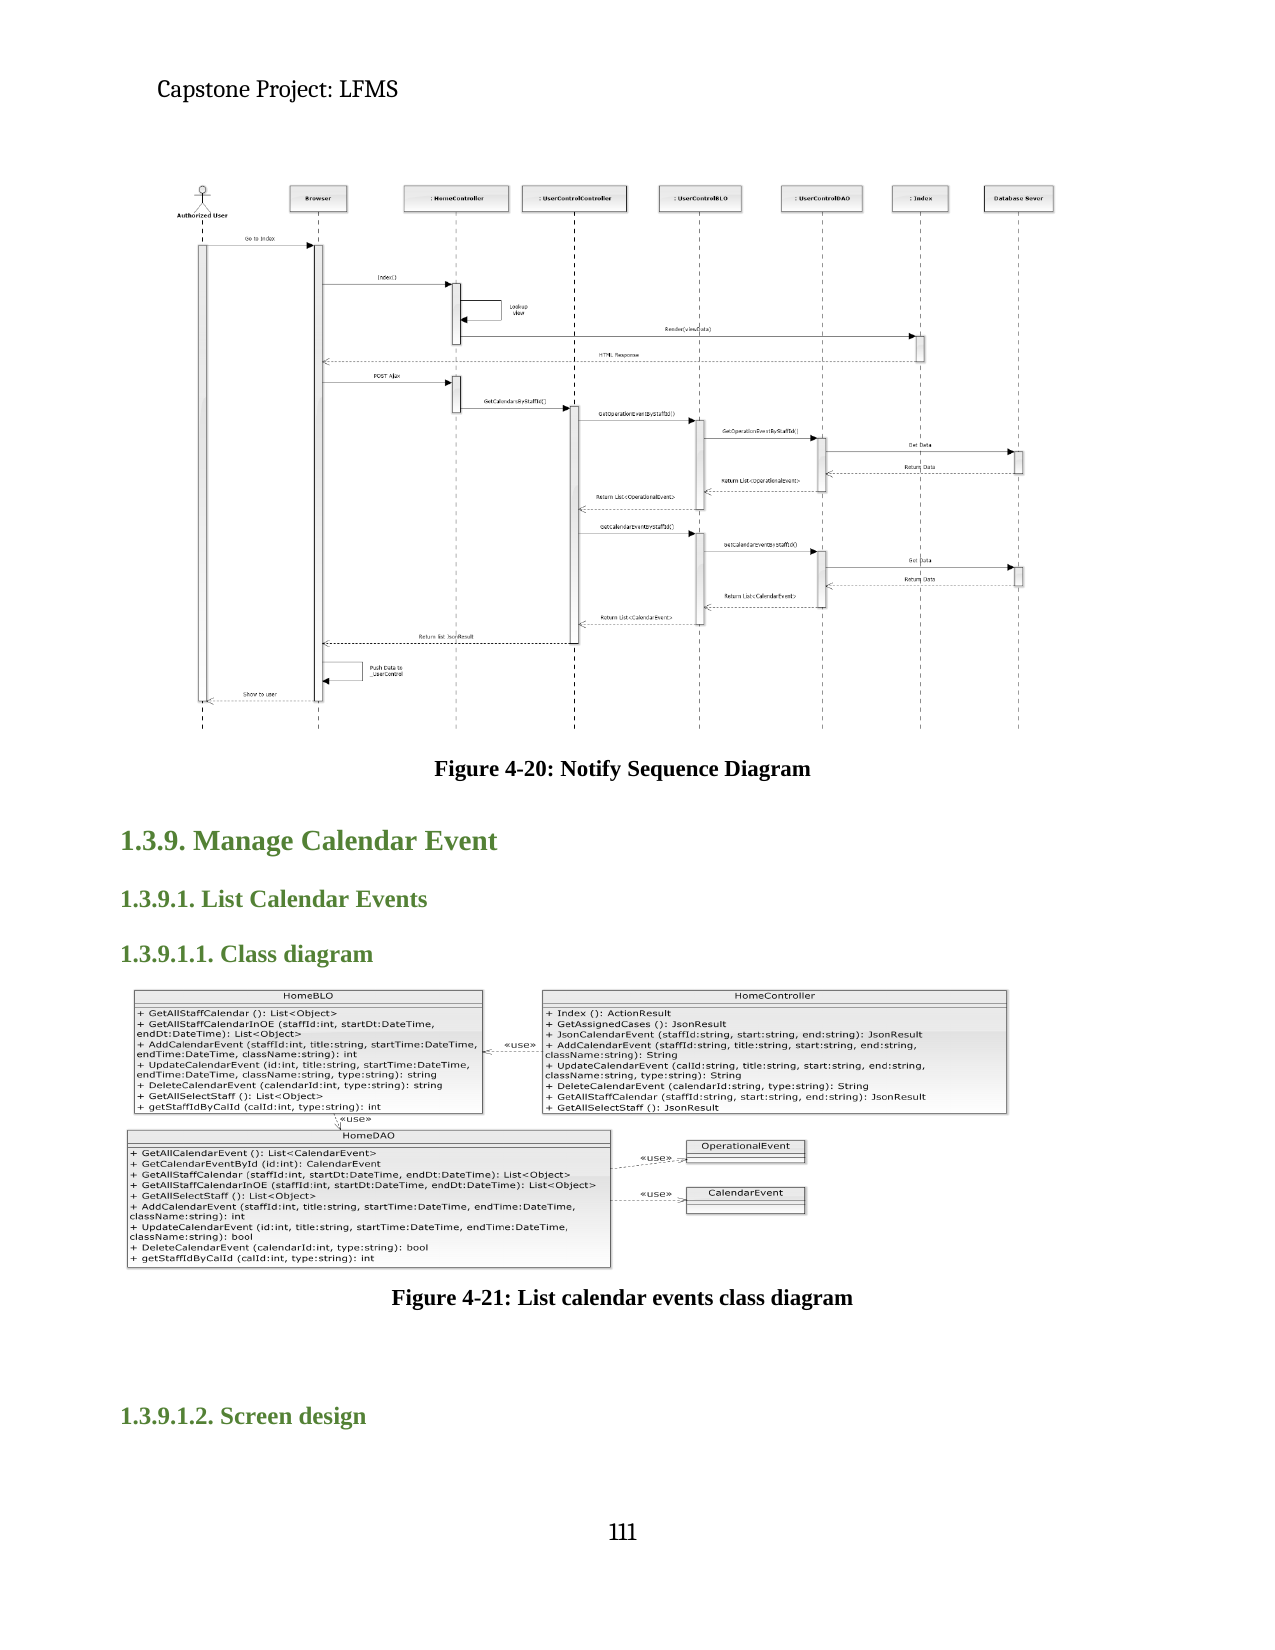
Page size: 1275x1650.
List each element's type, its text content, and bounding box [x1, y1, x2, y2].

picture [149, 180, 1059, 737]
text Figure 4-21: List calendar events class diagram [157, 1284, 1087, 1310]
text Figure 4-20: Notify Sequence Diagram [157, 755, 1087, 782]
subtitle Screen design [120, 1401, 1087, 1430]
picture [120, 984, 1014, 1274]
subtitle List Calendar Events [120, 884, 1087, 913]
subtitle Class diagram [120, 939, 1087, 968]
subtitle Manage Calendar Event [120, 823, 1087, 857]
